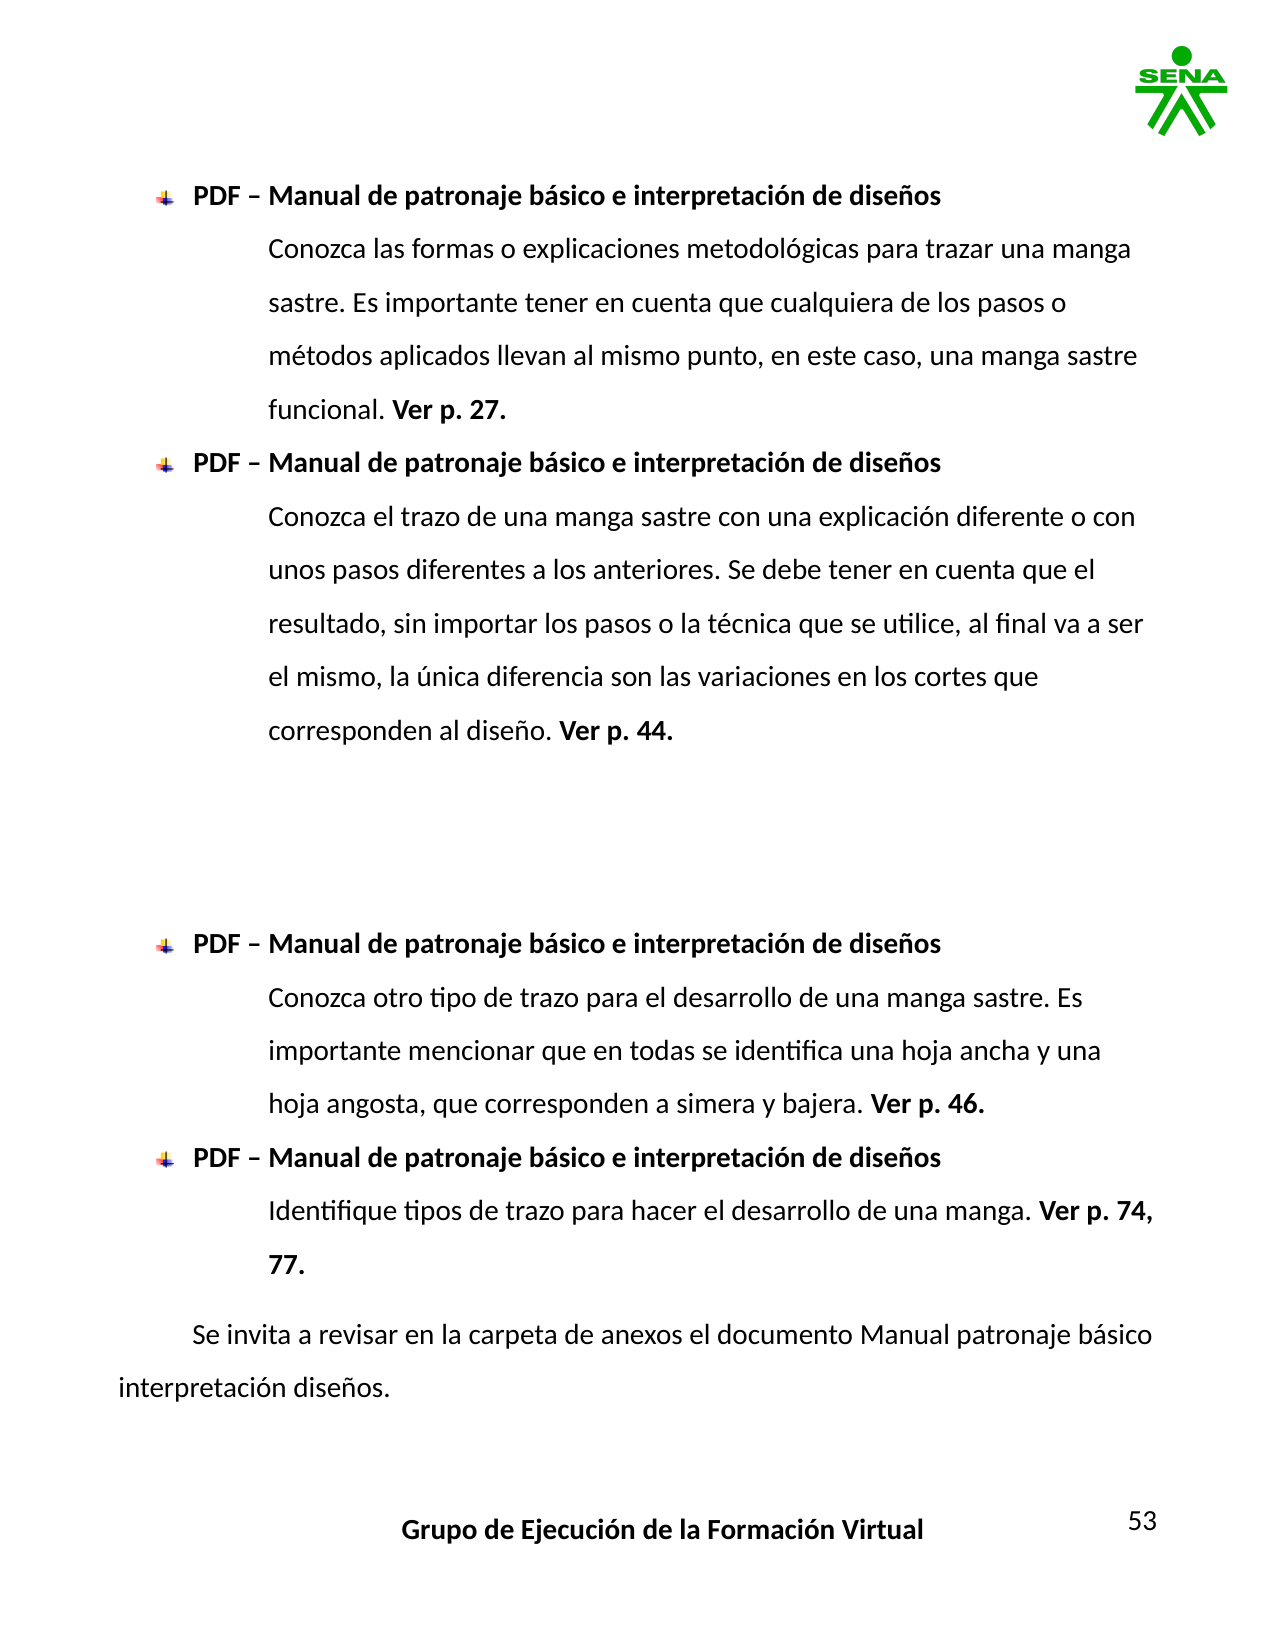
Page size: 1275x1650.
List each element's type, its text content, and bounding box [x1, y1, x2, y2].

list Conozca otro tipo de trazo para el desarrollo de una manga sastre. Es importante mencionar que en todas se identifica una hoja ancha y una hoja angosta, que corresponden a simera y bajera. Ver p. 46. [268, 979, 1157, 1121]
list PDF – Manual de patronaje básico e interpretación de diseños [156, 925, 1157, 961]
text Se invita a revisar en la carpeta de anexos el documento Manual patronaje básico interpretación diseños. [118, 1316, 1157, 1405]
list Conozca el trazo de una manga sastre con una explicación diferente o con unos pasos diferentes a los anteriores. Se debe tener en cuenta que el resultado, sin importar los pasos o la técnica que se utilice, al final va a ser el mismo, la única diferencia son las variaciones en los cortes que corresponden al diseño. Ver p. 44. [268, 498, 1157, 747]
list PDF – Manual de patronaje básico e interpretación de diseños [156, 444, 1157, 480]
picture [156, 937, 174, 954]
list Conozca las formas o explicaciones metodológicas para trazar una manga sastre. Es importante tener en cuenta que cualquiera de los pasos o métodos aplicados llevan al mismo punto, en este caso, una manga sastre funcional. Ver p. 27. [268, 231, 1157, 427]
picture [156, 1150, 174, 1168]
list PDF – Manual de patronaje básico e interpretación de diseños [156, 177, 1157, 213]
picture [156, 456, 174, 473]
list Identifique tipos de trazo para hacer el desarrollo de una manga. Ver p. 74, 77. [268, 1192, 1157, 1282]
picture [156, 189, 174, 206]
list PDF – Manual de patronaje básico e interpretación de diseños [156, 1139, 1157, 1175]
picture [1135, 46, 1228, 136]
